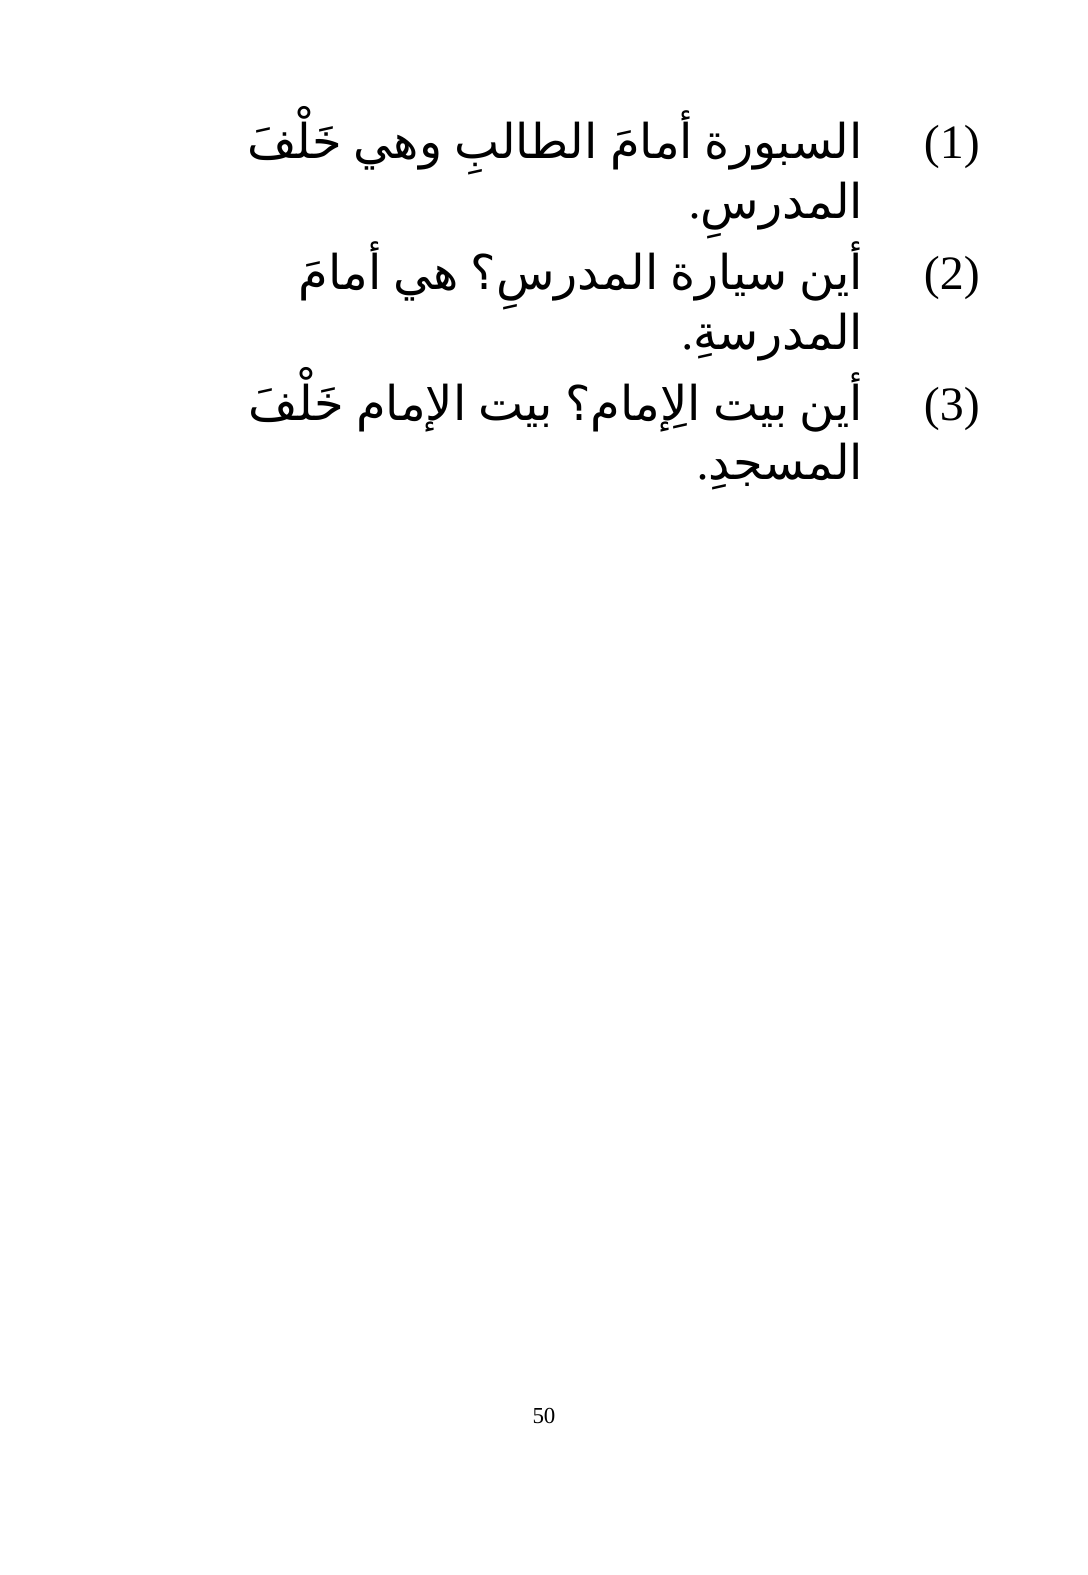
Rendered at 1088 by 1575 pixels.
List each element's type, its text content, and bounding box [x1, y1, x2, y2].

list أين بيت الِإمام؟ بيت الإمام خَلْفَ المسجدِ. [184, 376, 924, 490]
list أين سيارة المدرسِ؟ هي أمامَ المدرسةِ. [184, 245, 924, 359]
list السبورة أمامَ الطالبِ وهي خَلْفَ المدرسِ. [184, 114, 924, 229]
